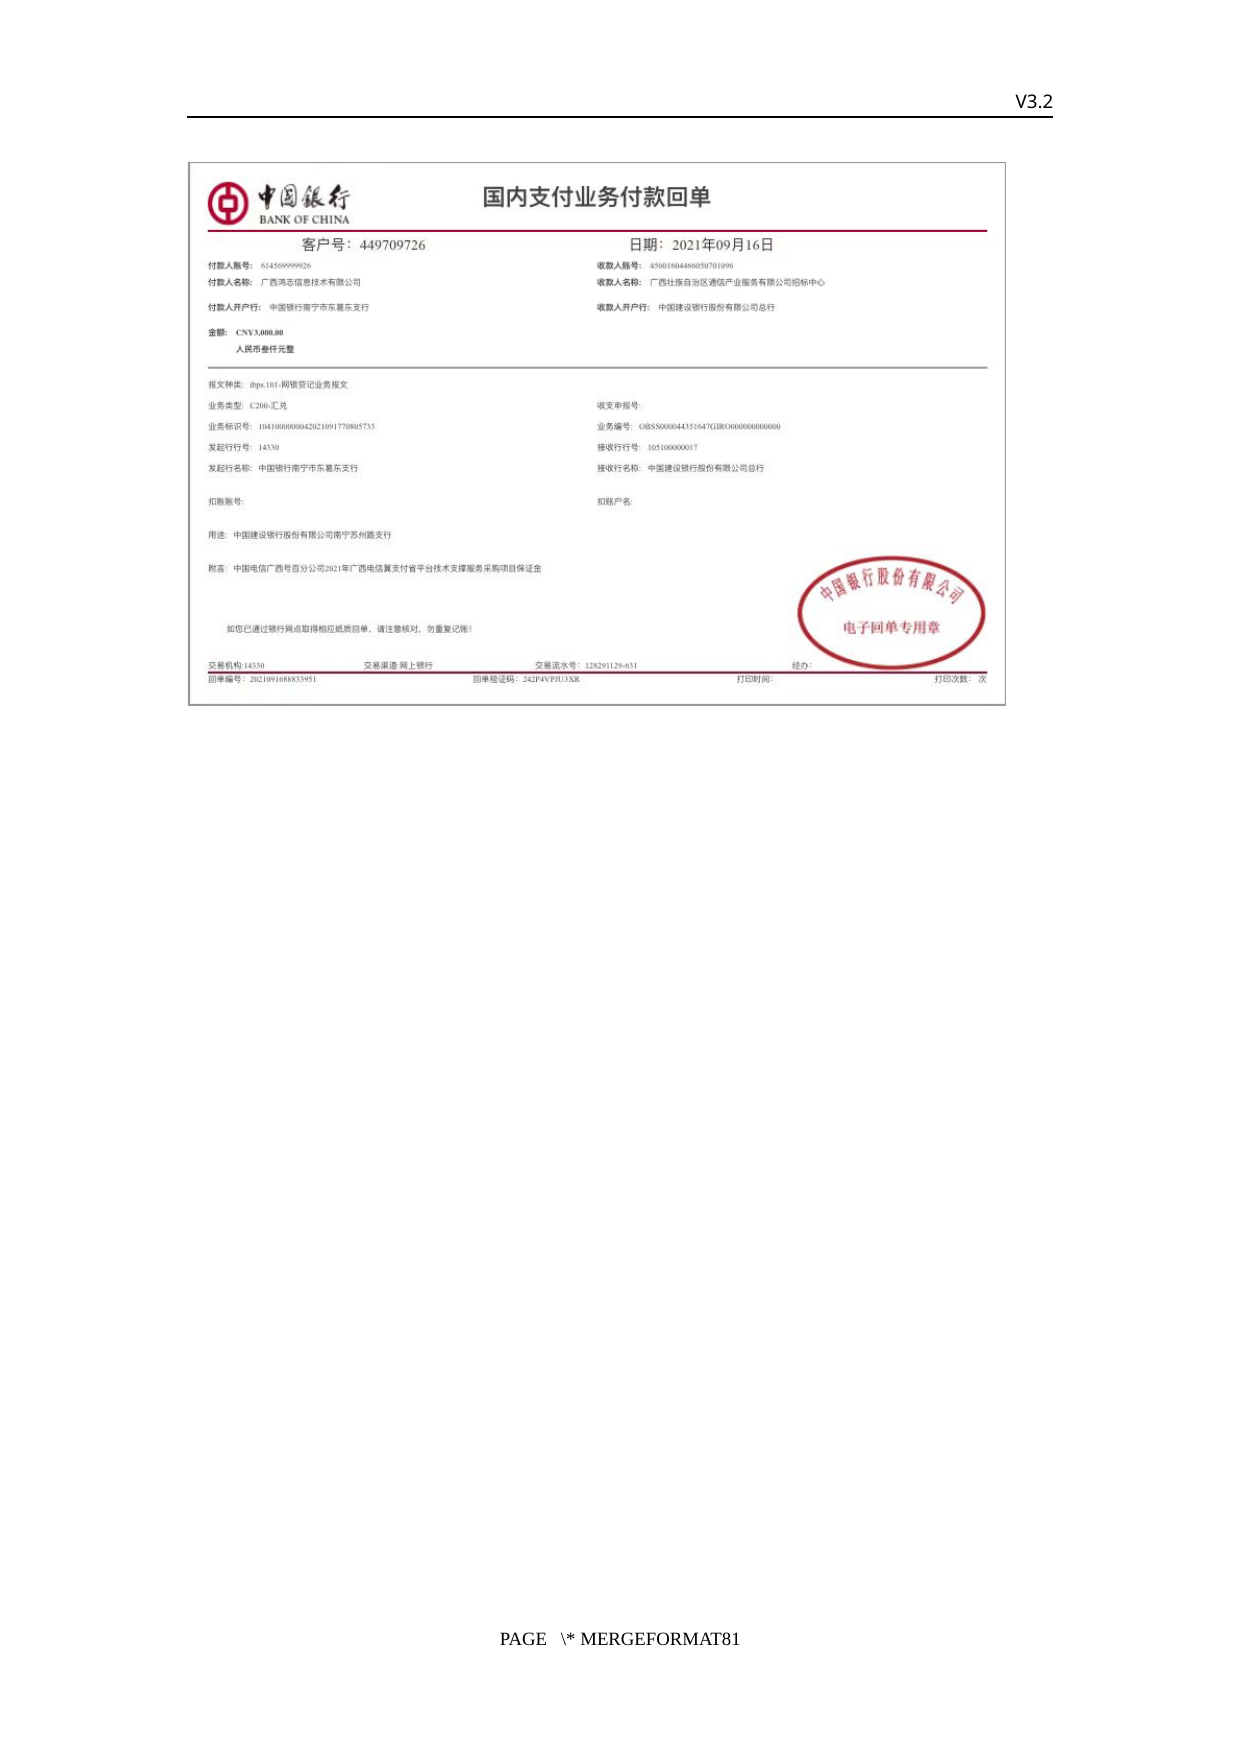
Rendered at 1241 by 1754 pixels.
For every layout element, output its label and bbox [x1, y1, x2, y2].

picture [187, 162, 1006, 706]
